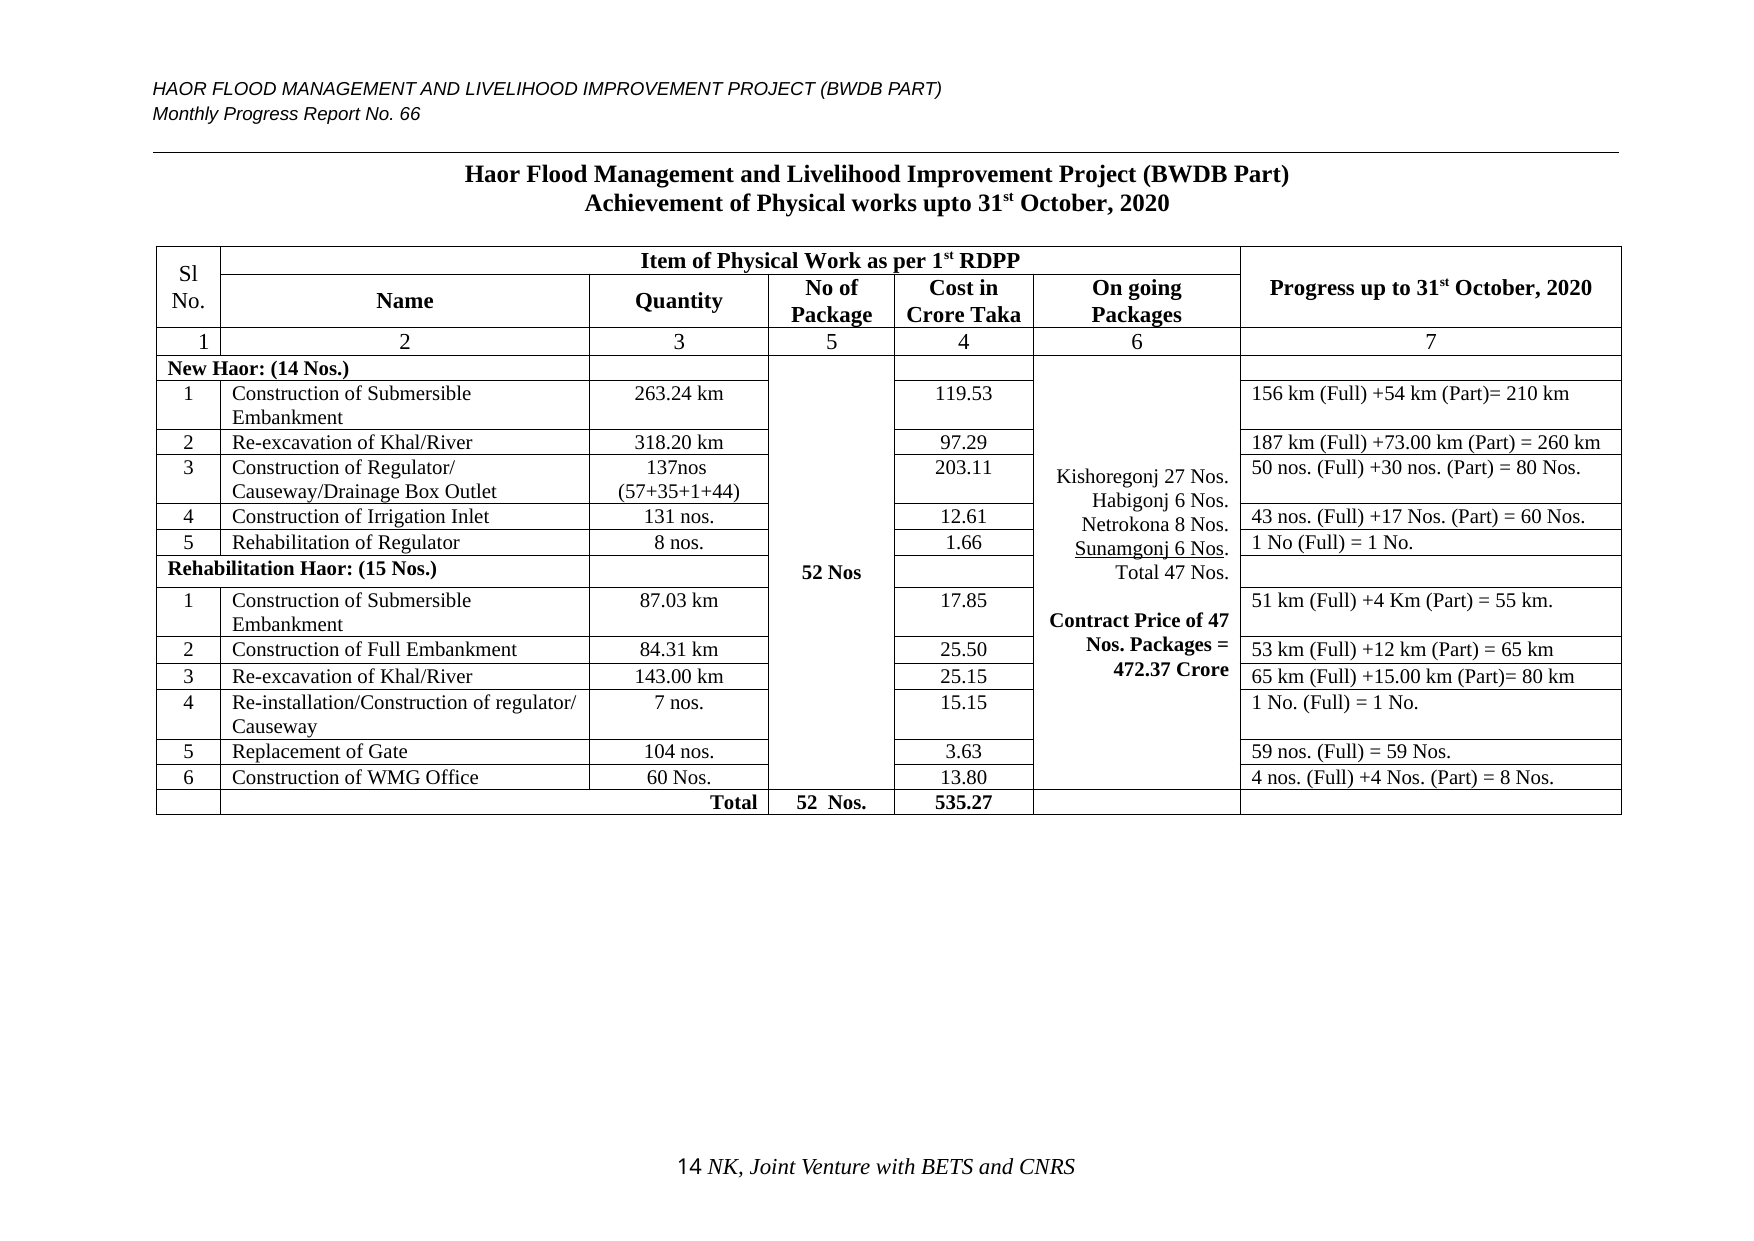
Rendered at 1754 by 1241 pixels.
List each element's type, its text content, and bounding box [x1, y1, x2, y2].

table_cell 17.85 [895, 588, 1033, 636]
table_cell Construction of WMG Office [221, 765, 589, 789]
table_cell Construction of Irrigation Inlet [221, 504, 589, 529]
table_cell [1241, 790, 1621, 814]
table_cell [590, 356, 768, 380]
table_cell 12.61 [895, 504, 1033, 529]
table_cell 1 No. (Full) = 1 No. [1241, 690, 1621, 738]
table_cell 4 nos. (Full) +4 Nos. (Part) = 8 Nos. [1241, 765, 1621, 789]
table_cell 53 km (Full) +12 km (Part) = 65 km [1241, 637, 1621, 663]
table_cell 7 nos. [590, 690, 768, 738]
table_cell Cost in Crore Taka [895, 275, 1033, 327]
table_cell 6 [1034, 328, 1240, 354]
table_cell 84.31 km [590, 637, 768, 663]
table_cell 4 [895, 328, 1033, 354]
table_cell 1 [157, 381, 220, 429]
table_cell 5 [769, 328, 894, 354]
table_cell 52 Nos [769, 356, 894, 789]
table_cell No of Package [769, 275, 894, 327]
table_cell 318.20 km [590, 430, 768, 454]
table_cell 131 nos. [590, 504, 768, 529]
table_cell 8 nos. [590, 530, 768, 555]
table_cell 5 [157, 740, 220, 764]
table_cell 4 [157, 504, 220, 529]
table_cell [1241, 356, 1621, 380]
table_cell 3.63 [895, 740, 1033, 764]
table_cell 59 nos. (Full) = 59 Nos. [1241, 740, 1621, 764]
table_cell 137nos (57+35+1+44) [590, 455, 768, 503]
table_cell Construction of Submersible Embankment [221, 381, 589, 429]
table_cell 97.29 [895, 430, 1033, 454]
table_cell 143.00 km [590, 664, 768, 689]
table_cell 7 [1241, 328, 1621, 354]
table_cell Construction of Full Embankment [221, 637, 589, 663]
table_cell 2 [157, 430, 220, 454]
table_cell New Haor: (14 Nos.) [157, 356, 589, 380]
table_cell 43 nos. (Full) +17 Nos. (Part) = 60 Nos. [1241, 504, 1621, 529]
table_cell 1 No (Full) = 1 No. [1241, 530, 1621, 555]
table_cell 203.11 [895, 455, 1033, 503]
table_cell Re-excavation of Khal/River [221, 664, 589, 689]
table_header Sl No. [157, 247, 220, 327]
table_cell 1.66 [895, 530, 1033, 555]
table_cell [157, 790, 220, 814]
table_header Progress up to 31st October, 2020 [1241, 247, 1621, 327]
table_cell Construction of Submersible Embankment [221, 588, 589, 636]
table_cell 5 [157, 530, 220, 555]
table_cell 65 km (Full) +15.00 km (Part)= 80 km [1241, 664, 1621, 689]
table_cell Rehabilitation of Regulator [221, 530, 589, 555]
table_cell [590, 556, 768, 587]
table_cell 1 [157, 328, 220, 354]
table_cell 60 Nos. [590, 765, 768, 789]
table_cell Total [221, 790, 768, 814]
table_cell 3 [157, 455, 220, 503]
table_cell 6 [157, 765, 220, 789]
text Haor Flood Management and Livelihood Improvement Project (BWDB Part) Achievement of Physical works upto 31st October, 2020 [135, 159, 1619, 217]
table_cell Quantity [590, 275, 768, 327]
table_cell 2 [221, 328, 589, 354]
table_header Item of Physical Work as per 1st RDPP [221, 247, 1240, 273]
table_cell 2 [157, 637, 220, 663]
table_cell [895, 556, 1033, 587]
table_cell Name [221, 275, 589, 327]
table_cell 4 [157, 690, 220, 738]
table_cell [1034, 790, 1240, 814]
table_cell 25.15 [895, 664, 1033, 689]
table_cell Replacement of Gate [221, 740, 589, 764]
table_cell 15.15 [895, 690, 1033, 738]
table_cell 52 Nos. [769, 790, 894, 814]
table_cell [1241, 556, 1621, 587]
table_cell 25.50 [895, 637, 1033, 663]
table_cell 263.24 km [590, 381, 768, 429]
table_cell Construction of Regulator/ Causeway/Drainage Box Outlet [221, 455, 589, 503]
table_cell 51 km (Full) +4 Km (Part) = 55 km. [1241, 588, 1621, 636]
table_cell 1 [157, 588, 220, 636]
table_cell 156 km (Full) +54 km (Part)= 210 km [1241, 381, 1621, 429]
table_cell 3 [157, 664, 220, 689]
table_cell 104 nos. [590, 740, 768, 764]
table_cell 119.53 [895, 381, 1033, 429]
table_cell Re-installation/Construction of regulator/ Causeway [221, 690, 589, 738]
table_cell On going Packages [1034, 275, 1240, 327]
table_cell 187 km (Full) +73.00 km (Part) = 260 km [1241, 430, 1621, 454]
table_cell Re-excavation of Khal/River [221, 430, 589, 454]
table_cell 535.27 [895, 790, 1033, 814]
table_cell 13.80 [895, 765, 1033, 789]
table_cell Kishoregonj 27 Nos. Habigonj 6 Nos. Netrokona 8 Nos. Sunamgonj 6 Nos. Total 47 Nos. Contract Price of 47 Nos. Packages = 472.37 Crore [1034, 356, 1240, 789]
table_cell [895, 356, 1033, 380]
table_cell Rehabilitation Haor: (15 Nos.) [157, 556, 589, 587]
table_cell 50 nos. (Full) +30 nos. (Part) = 80 Nos. [1241, 455, 1621, 503]
table_cell 3 [590, 328, 768, 354]
table_cell 87.03 km [590, 588, 768, 636]
